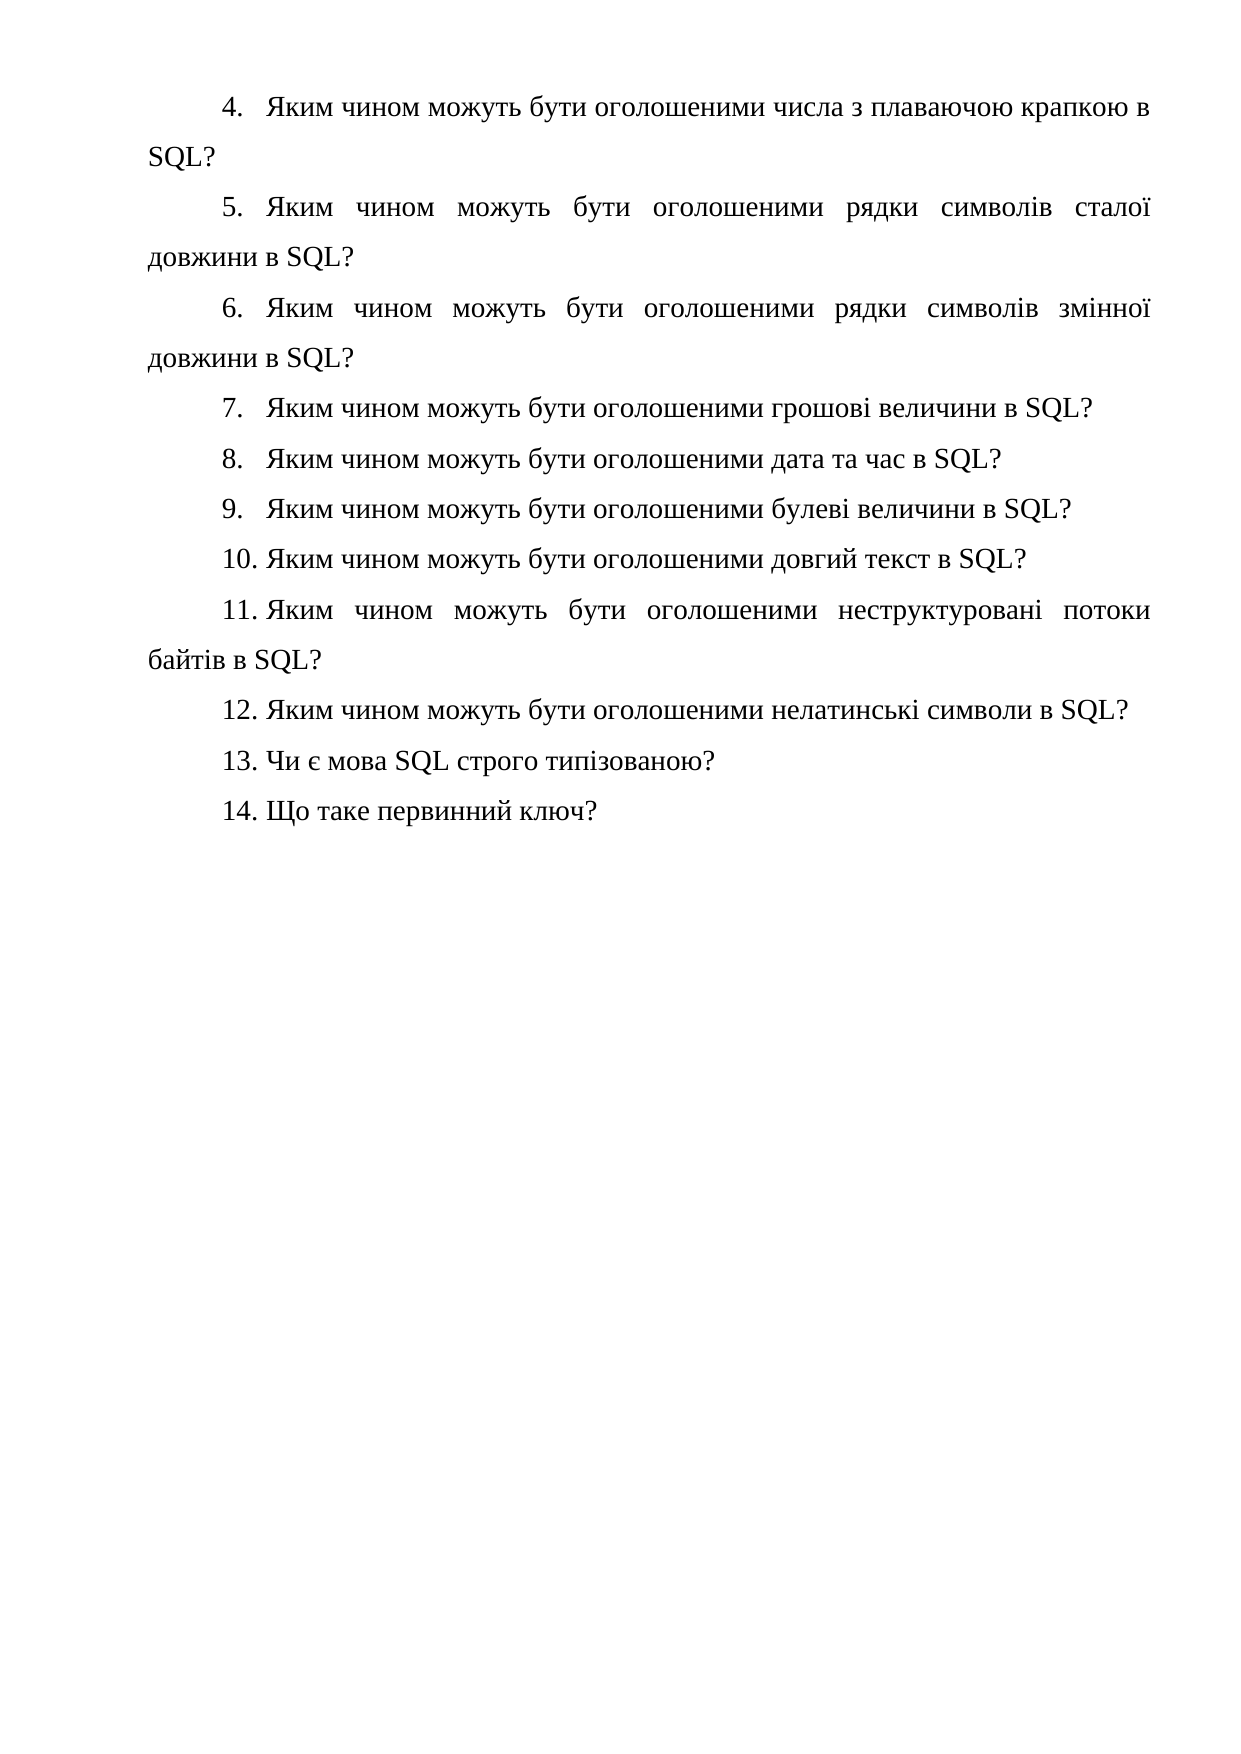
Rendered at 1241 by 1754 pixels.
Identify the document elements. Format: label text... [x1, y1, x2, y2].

list Яким чином можуть бути оголошеними числа з плаваючою крапкою в SQL? [148, 89, 1152, 172]
list Яким чином можуть бути оголошеними дата та час в SQL? [148, 441, 1152, 474]
list Що таке первинний ключ? [148, 793, 1152, 827]
list Яким чином можуть бути оголошеними нелатинські символи в SQL? [148, 692, 1152, 726]
list Яким чином можуть бути оголошеними рядки символів сталої довжини в SQL? [148, 189, 1152, 273]
list Яким чином можуть бути оголошеними довгий текст в SQL? [148, 541, 1152, 575]
list Чи є мова SQL строго типізованою? [148, 743, 1152, 776]
list Яким чином можуть бути оголошеними булеві величини в SQL? [148, 491, 1152, 525]
list Яким чином можуть бути оголошеними неструктуровані потоки байтів в SQL? [148, 592, 1152, 676]
list Яким чином можуть бути оголошеними рядки символів змінної довжини в SQL? [148, 290, 1152, 374]
list Яким чином можуть бути оголошеними грошові величини в SQL? [148, 391, 1152, 424]
